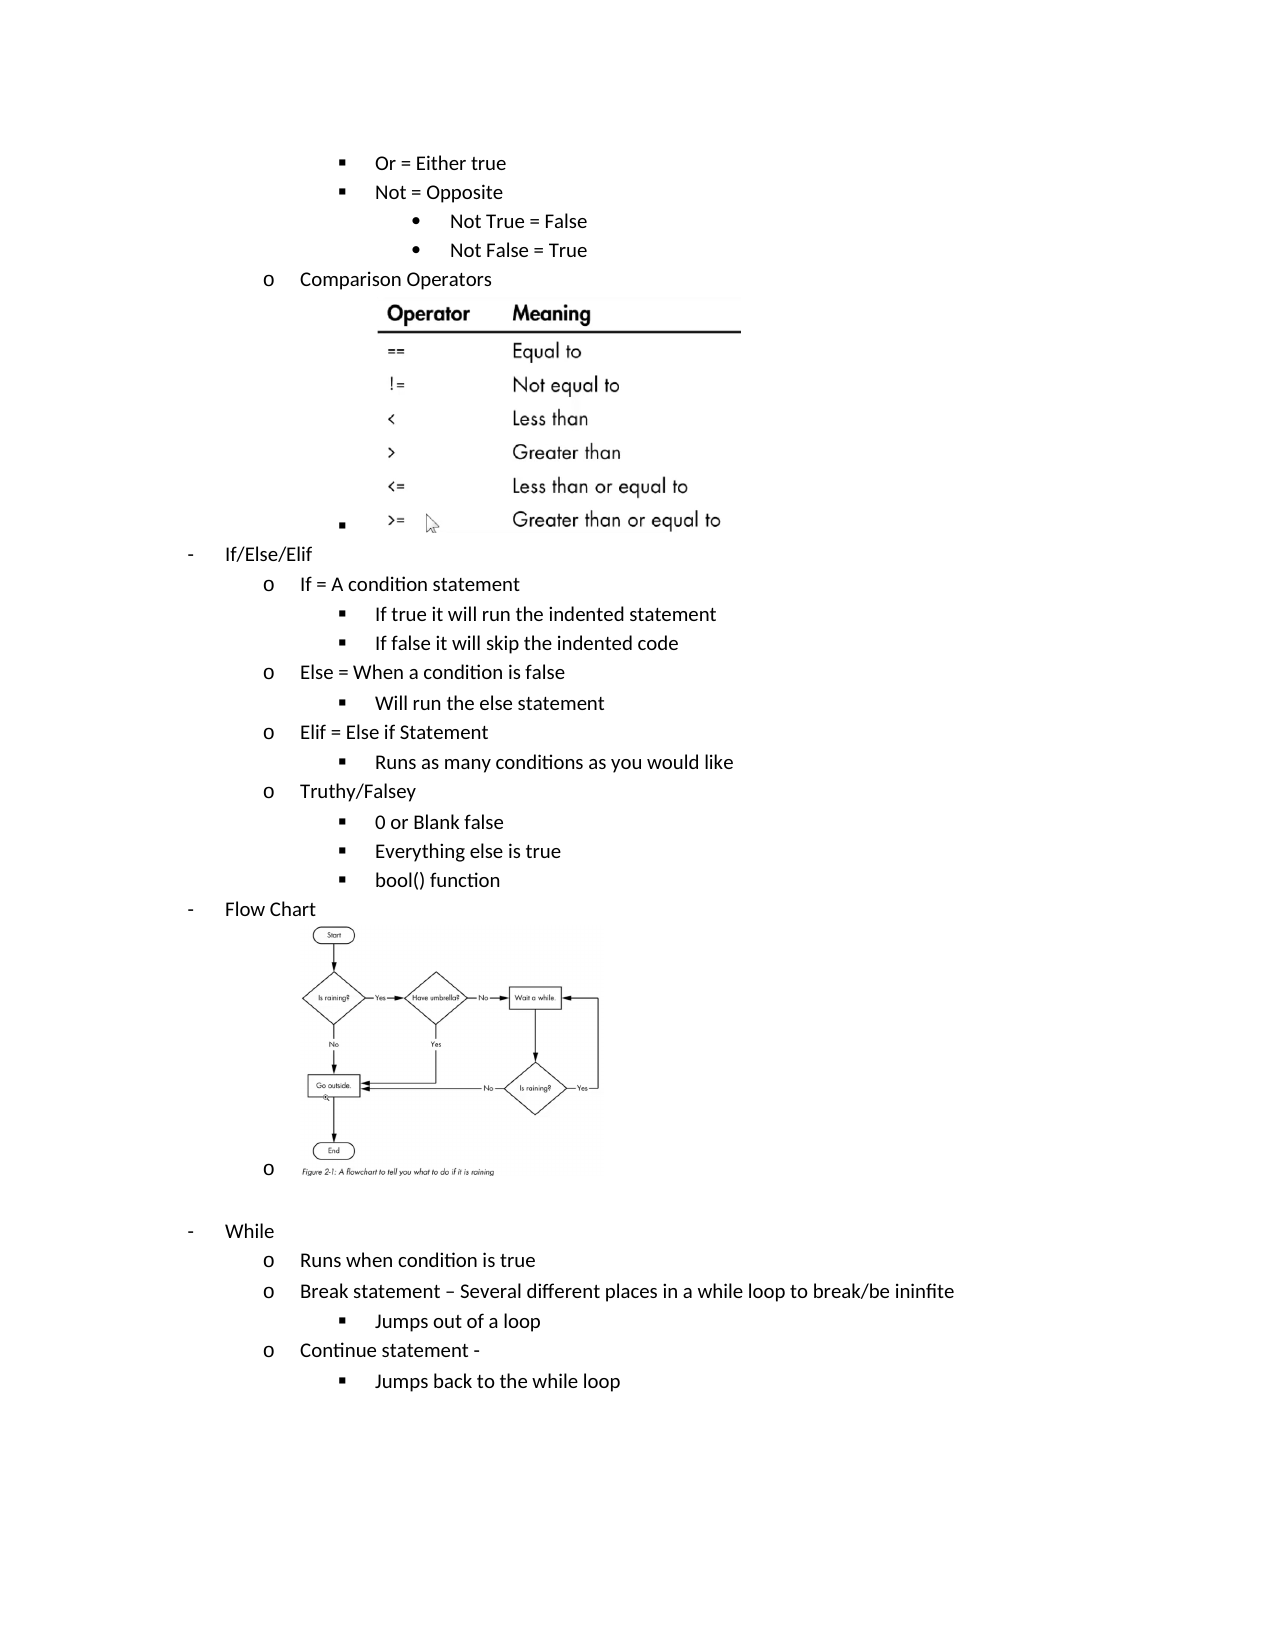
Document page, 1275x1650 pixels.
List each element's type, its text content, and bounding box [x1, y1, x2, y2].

list Break statement – Several different places in a while loop to break/be ininfite [262, 1278, 1125, 1304]
list Will run the else statement [337, 690, 1125, 715]
list If false it will skip the indented code [337, 630, 1125, 656]
list Comparison Operators [262, 267, 1125, 293]
list Runs as many conditions as you would like [337, 749, 1125, 775]
list Runs when condition is true [262, 1247, 1125, 1274]
list Not False = True [412, 237, 1125, 263]
list If true it will run the indented statement [337, 601, 1125, 627]
picture [375, 297, 741, 533]
picture [300, 925, 605, 1176]
list Jumps back to the while loop [337, 1368, 1125, 1393]
list Not = Opposite [337, 179, 1125, 204]
list Or = Either true [337, 150, 1125, 175]
list While [187, 1218, 1125, 1244]
list If/Else/Elif [187, 542, 1125, 567]
list Flow Chart [187, 897, 1125, 922]
list Continue statement - [262, 1337, 1125, 1364]
list Jumps out of a loop [337, 1308, 1125, 1334]
list If = A condition statement [262, 571, 1125, 597]
list Truthy/Falsey [262, 779, 1125, 805]
list 0 or Blank false [337, 809, 1125, 834]
list Elif = Else if Statement [262, 719, 1125, 746]
list Else = When a condition is false [262, 659, 1125, 686]
list Not True = False [412, 208, 1125, 234]
list bool() function [337, 867, 1125, 893]
list Everything else is true [337, 838, 1125, 864]
